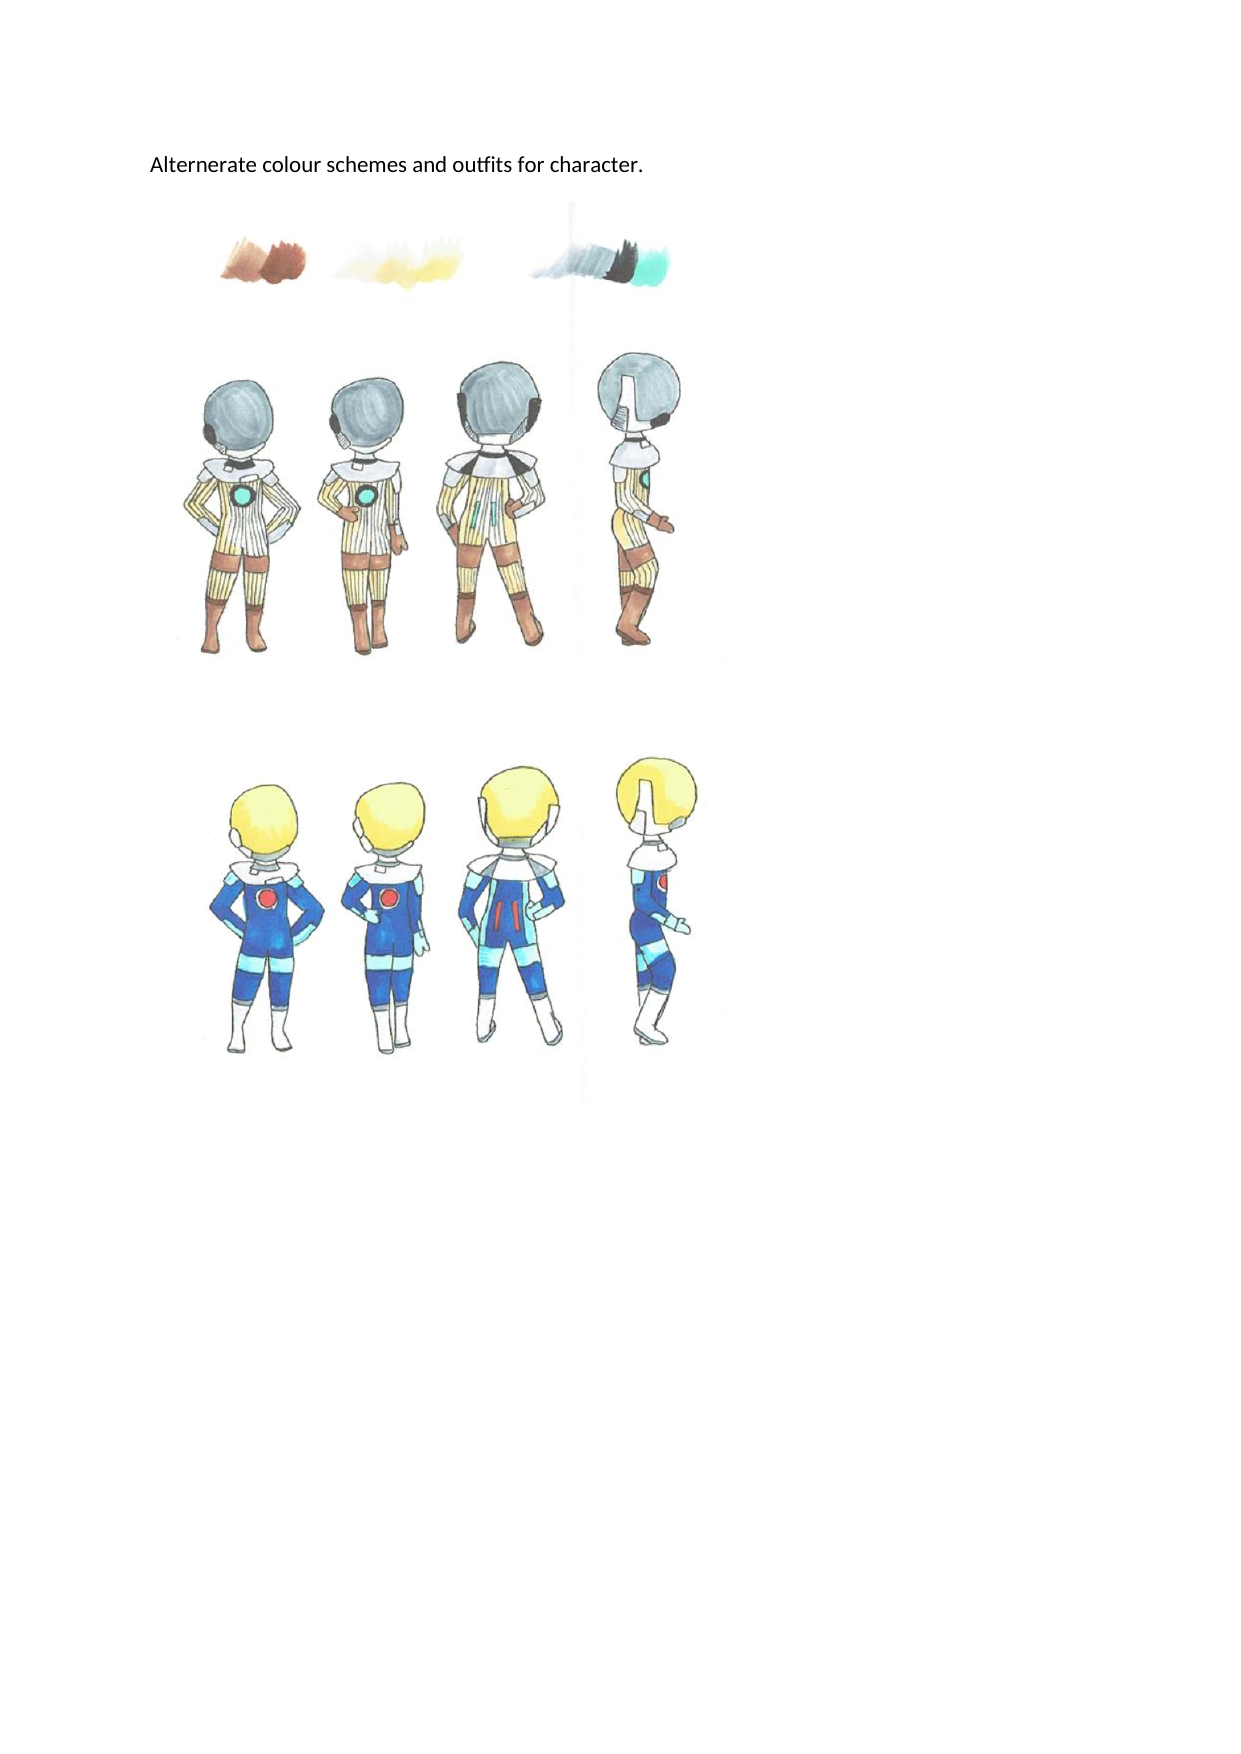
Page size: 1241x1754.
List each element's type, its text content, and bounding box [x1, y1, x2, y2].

text Alternerate colour schemes and outfits for character. [150, 150, 1090, 178]
picture [150, 201, 761, 701]
picture [153, 721, 736, 1108]
